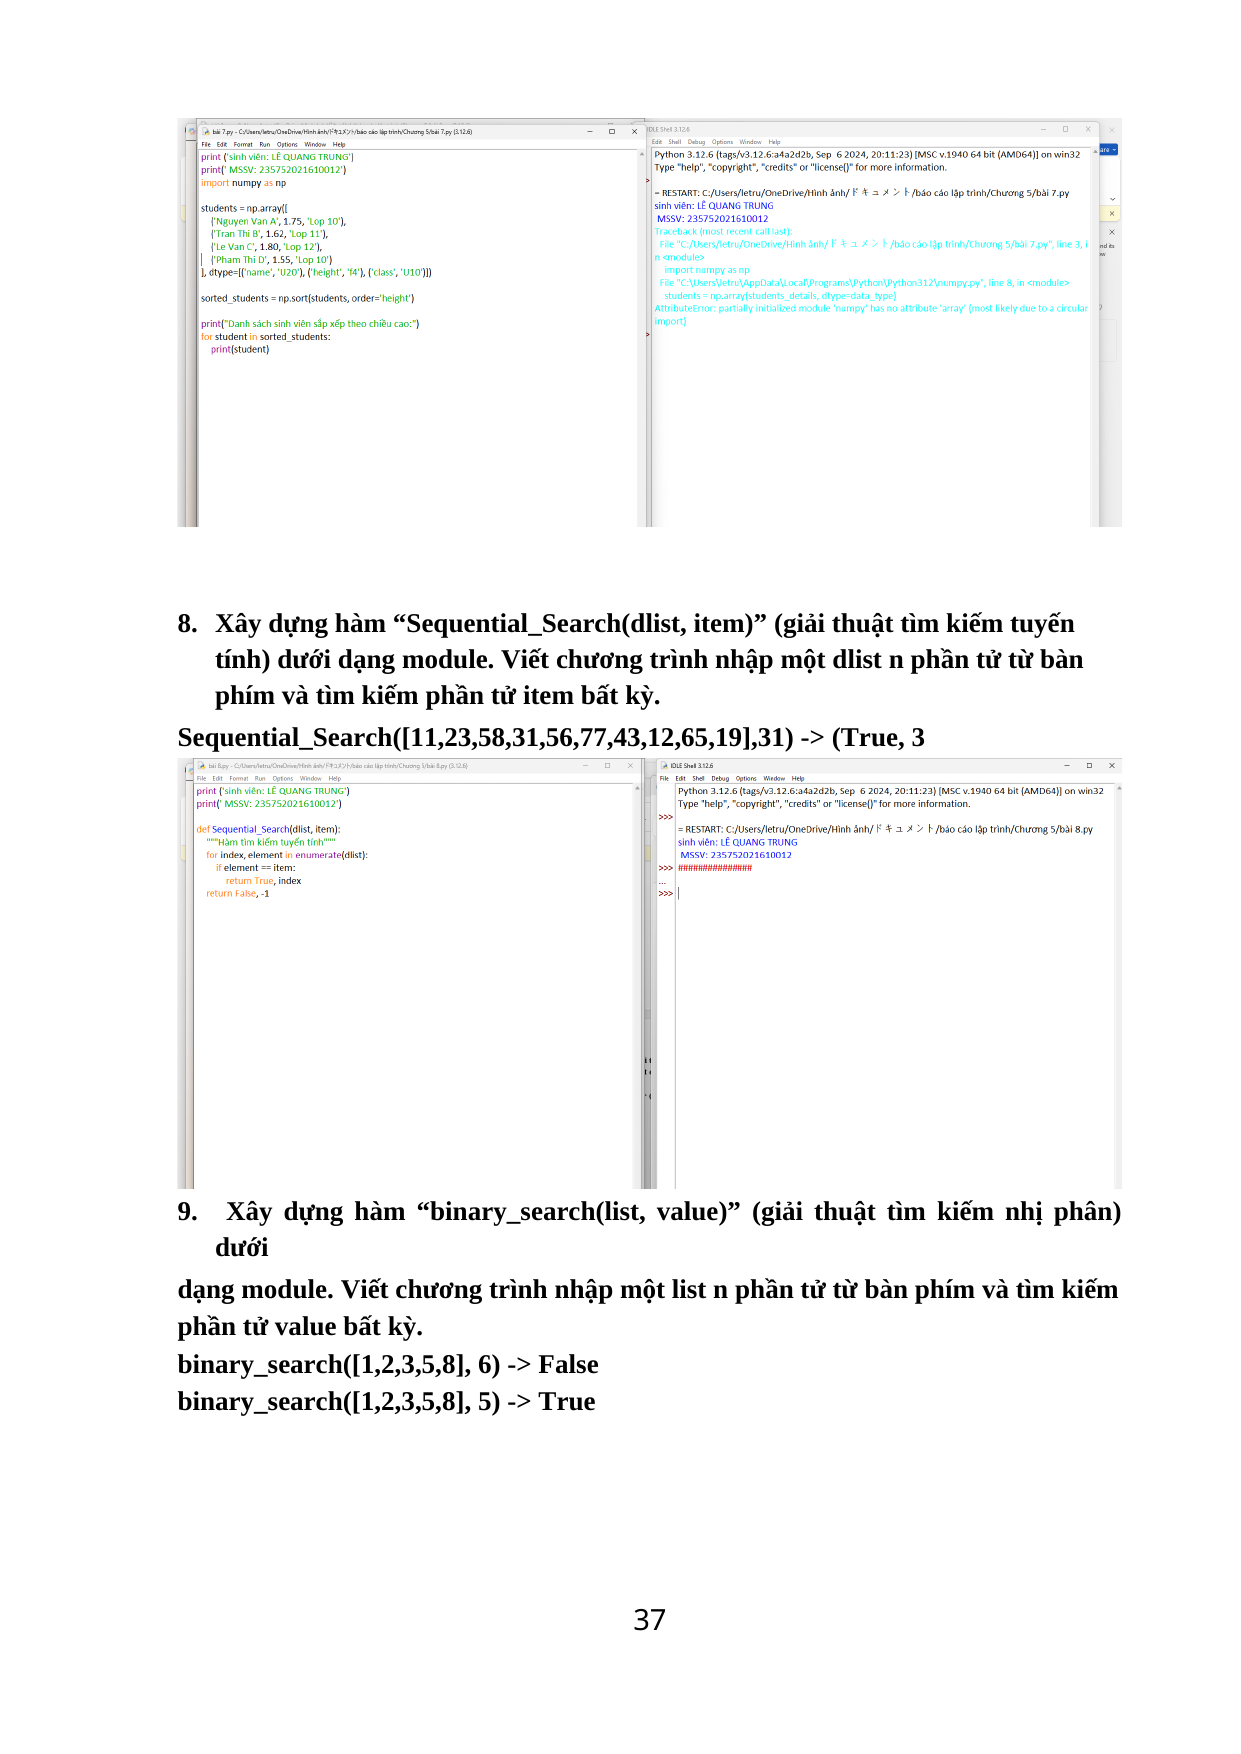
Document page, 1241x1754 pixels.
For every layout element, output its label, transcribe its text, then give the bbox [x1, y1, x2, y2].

list Xây dựng hàm “Sequential_Search(dlist, item)” (giải thuật tìm kiếm tuyến tính) dưới dạng module. Viết chương trình nhập một dlist n phần tử từ bàn phím và tìm kiếm phần tử item bất kỳ. [177, 607, 1122, 710]
text binary_search([1,2,3,5,8], 6) -> False [177, 1348, 1122, 1379]
text binary_search([1,2,3,5,8], 5) -> True [177, 1385, 1122, 1416]
text phần tử value bất kỳ. [177, 1310, 1122, 1342]
picture [177, 118, 1123, 527]
text Sequential_Search([11,23,58,31,56,77,43,12,65,19],31) -> (True, 3 [177, 721, 1122, 752]
list Xây dựng hàm “binary_search(list, value)” (giải thuật tìm kiếm nhị phân) dưới [177, 1195, 1122, 1262]
text dạng module. Viết chương trình nhập một list n phần tử từ bàn phím và tìm kiếm [177, 1273, 1122, 1304]
picture [177, 758, 1123, 1189]
